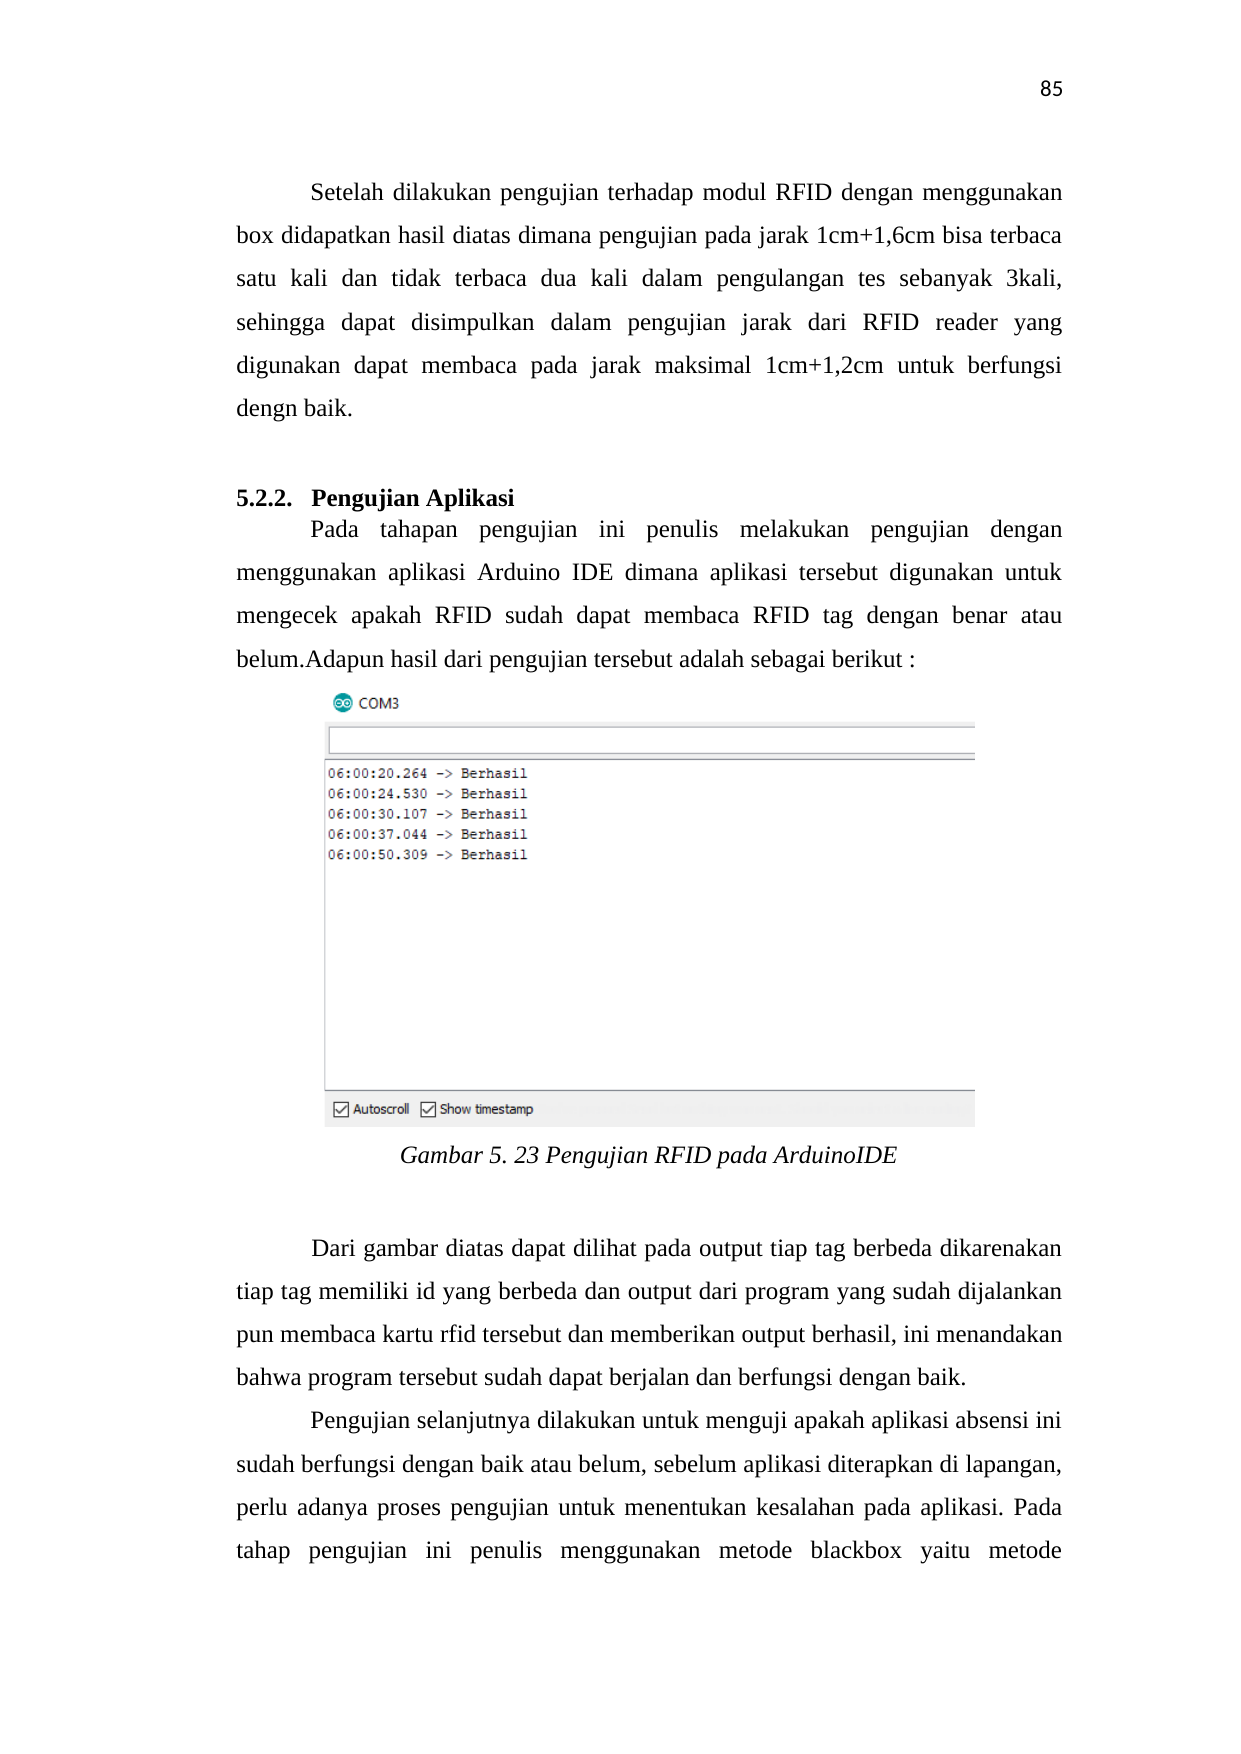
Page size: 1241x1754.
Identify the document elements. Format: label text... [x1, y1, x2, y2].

subtitle Pengujian Aplikasi [236, 483, 1063, 512]
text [236, 1406, 1063, 1564]
text Dari gambar diatas dapat dilihat pada output tiap tag berbeda dikarenakan tiap tag memiliki id yang berbeda dan output dari program yang sudah dijalankan pun membaca kartu rfid tersebut dan memberikan output berhasil, ini menandakan bahwa program tersebut sudah dapat berjalan dan berfungsi dengan baik. [236, 1233, 1063, 1391]
picture [324, 686, 975, 1127]
text Gambar 5. 23 Pengujian RFID pada ArduinoIDE [236, 1140, 1063, 1169]
text Setelah dilakukan pengujian terhadap modul RFID dengan menggunakan box didapatkan hasil diatas dimana pengujian pada jarak 1cm+1,6cm bisa terbaca satu kali dan tidak terbaca dua kali dalam pengulangan tes sebanyak 3kali, sehingga dapat disimpulkan dalam pengujian jarak dari RFID reader yang digunakan dapat membaca pada jarak maksimal 1cm+1,2cm untuk berfungsi dengn baik. [236, 177, 1063, 422]
text Pada tahapan pengujian ini penulis melakukan pengujian dengan menggunakan aplikasi Arduino IDE dimana aplikasi tersebut digunakan untuk mengecek apakah RFID sudah dapat membaca RFID tag dengan benar atau belum.Adapun hasil dari pengujian tersebut adalah sebagai berikut : [236, 514, 1063, 672]
